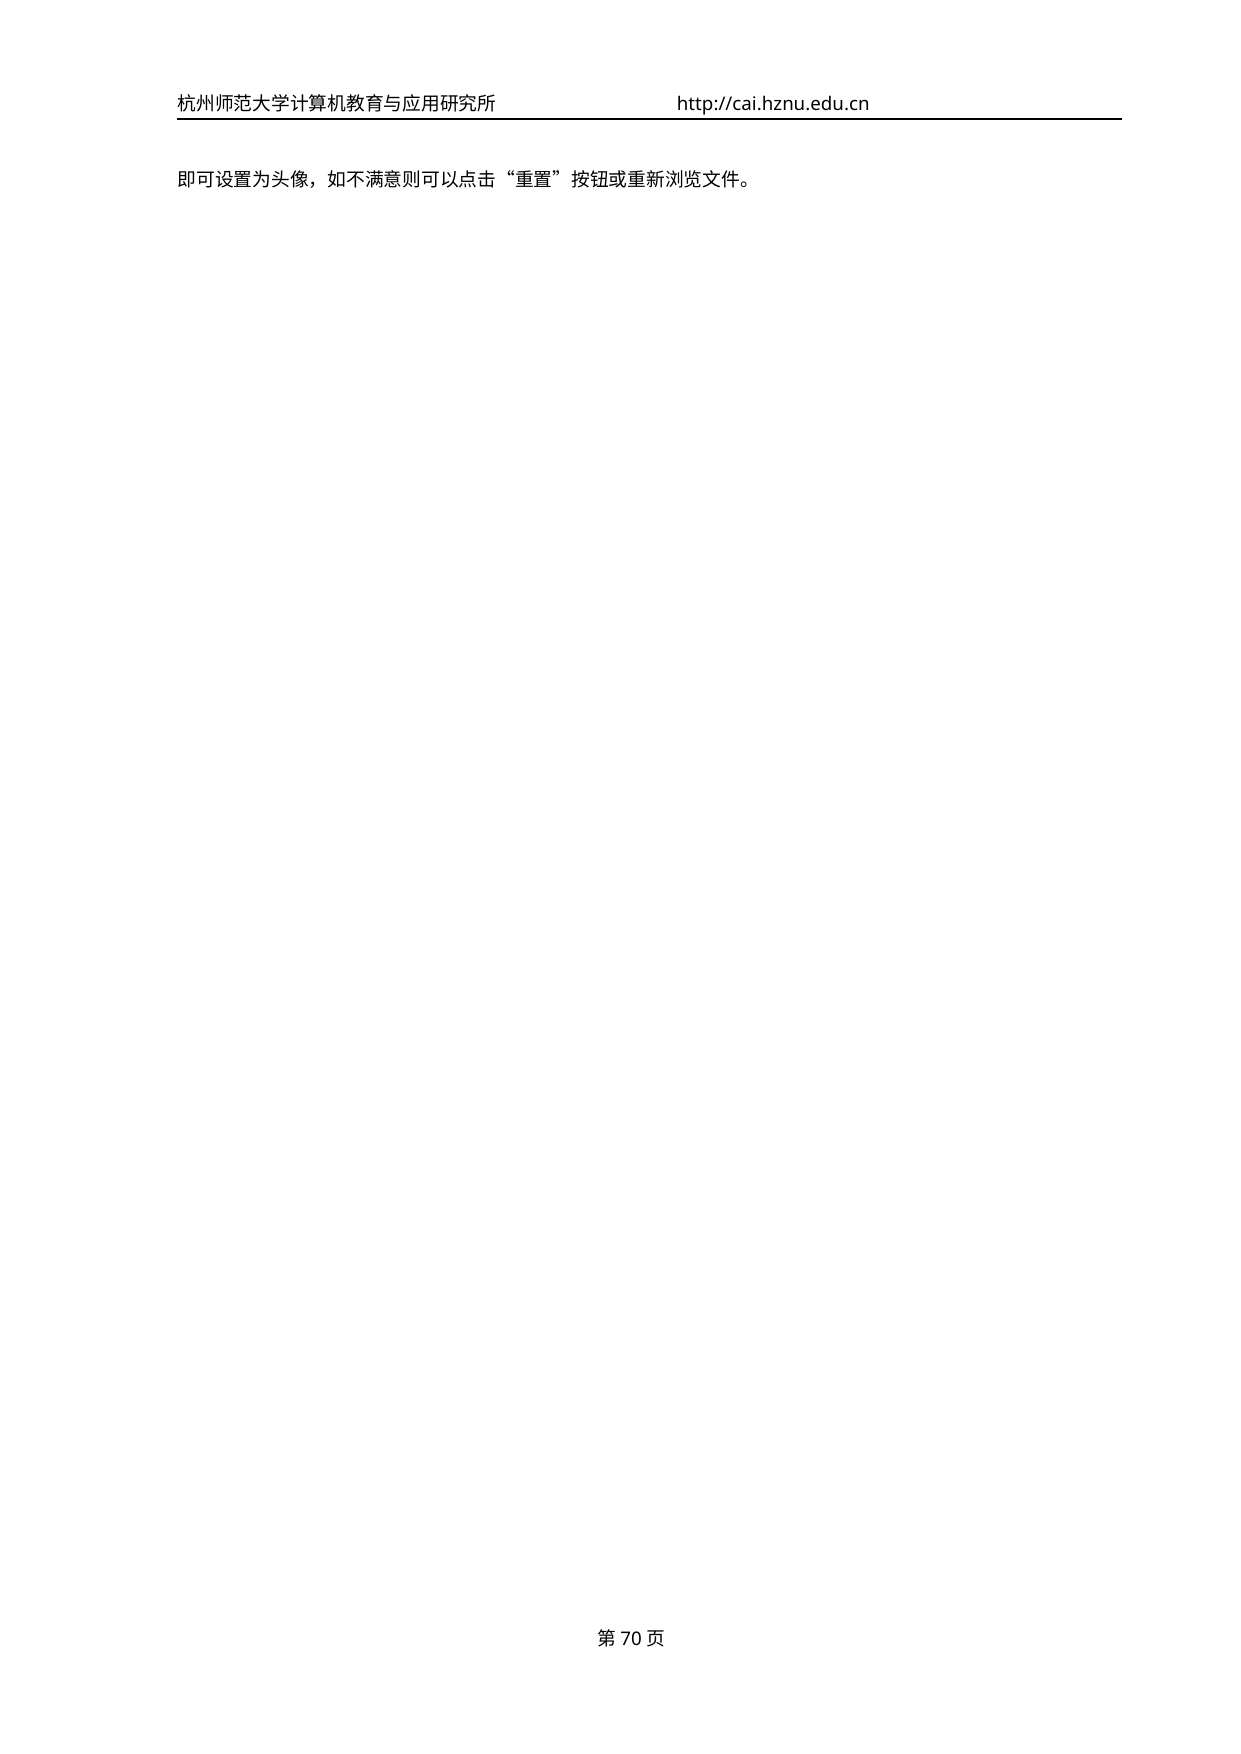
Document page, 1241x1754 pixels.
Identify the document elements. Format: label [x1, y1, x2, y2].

text [177, 162, 1122, 194]
